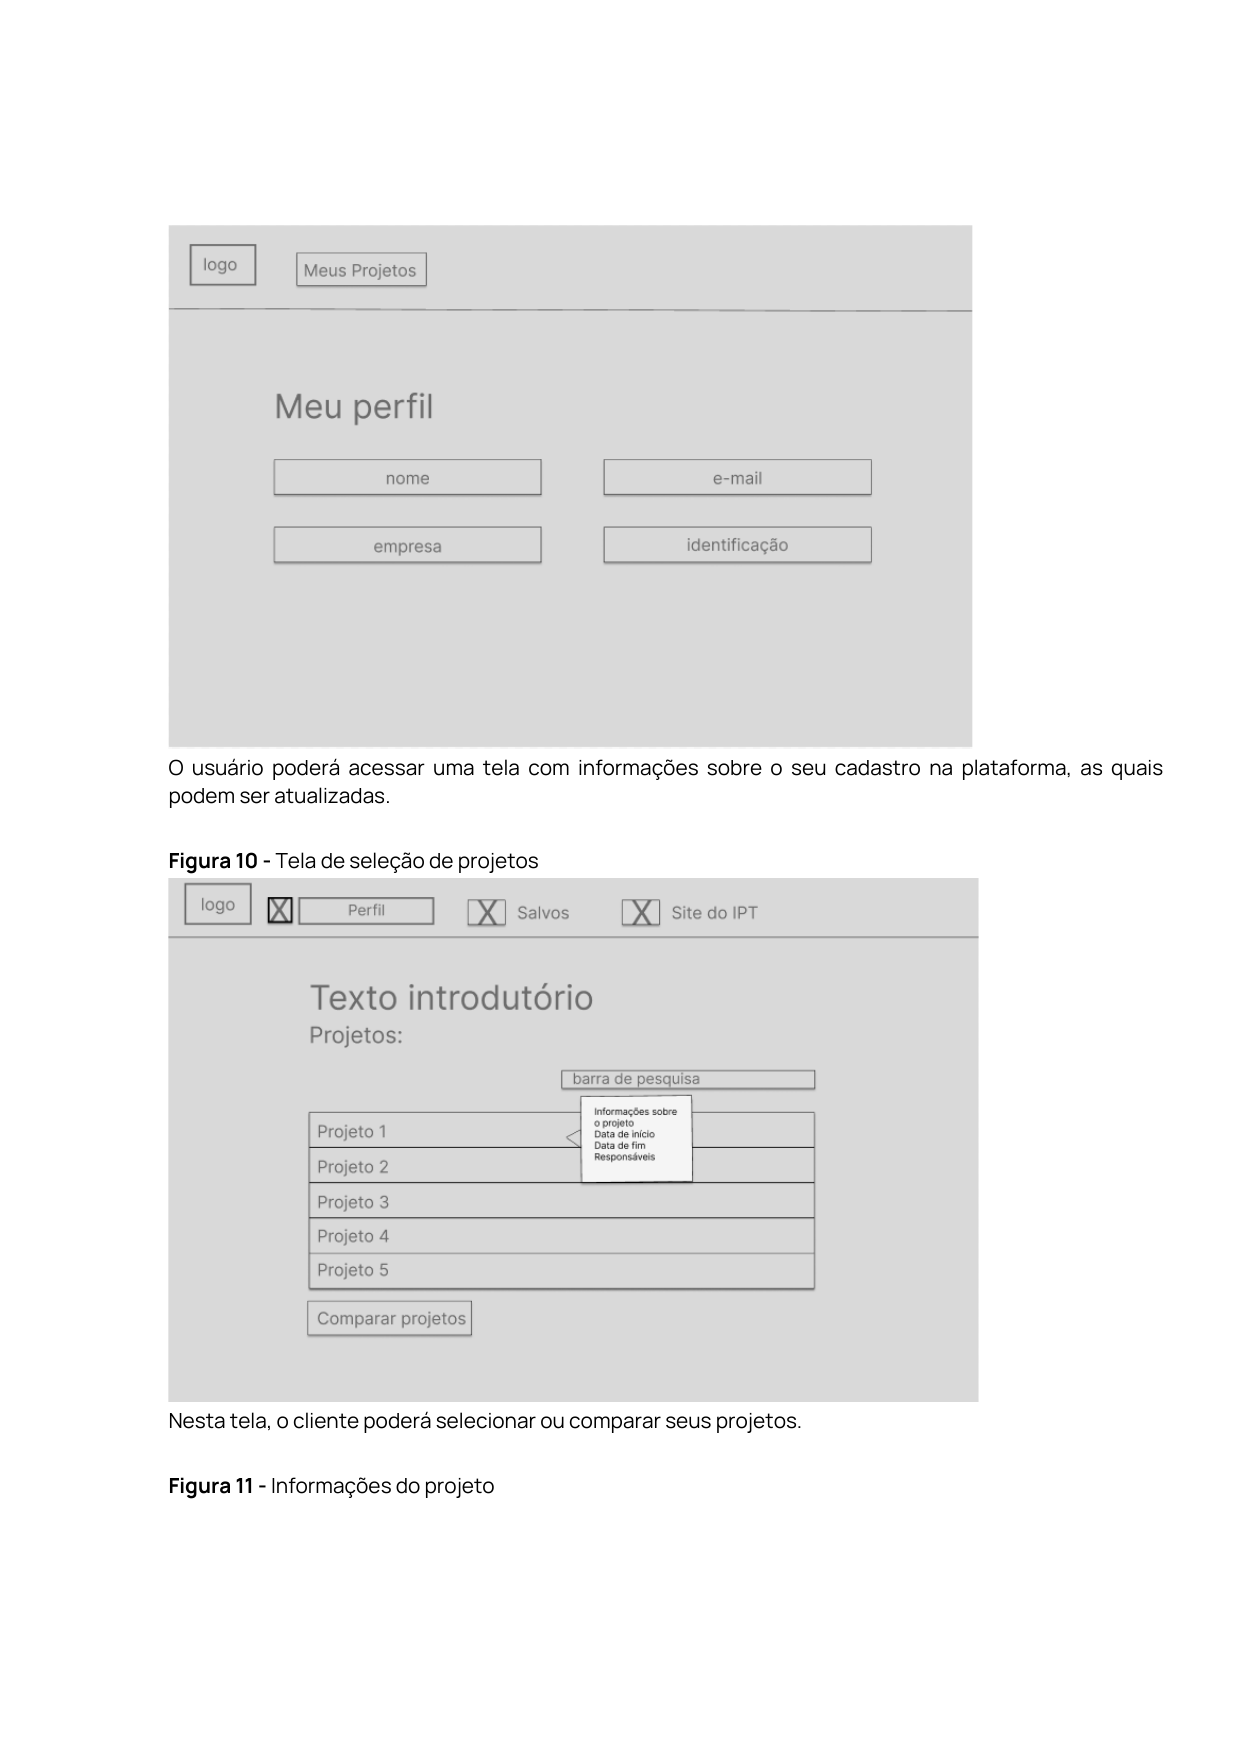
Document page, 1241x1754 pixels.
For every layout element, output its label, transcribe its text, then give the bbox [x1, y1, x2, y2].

text Nesta tela, o cliente poderá selecionar ou comparar seus projetos. [168, 1406, 1165, 1434]
picture [168, 225, 973, 749]
picture [168, 878, 979, 1402]
text Figura 10 - Tela de seleção de projetos [168, 846, 1165, 875]
text Figura 11 - Informações do projeto [168, 1471, 1165, 1500]
text O usuário poderá acessar uma tela com informações sobre o seu cadastro na plataforma, as quais podem ser atualizadas. [168, 753, 1165, 809]
